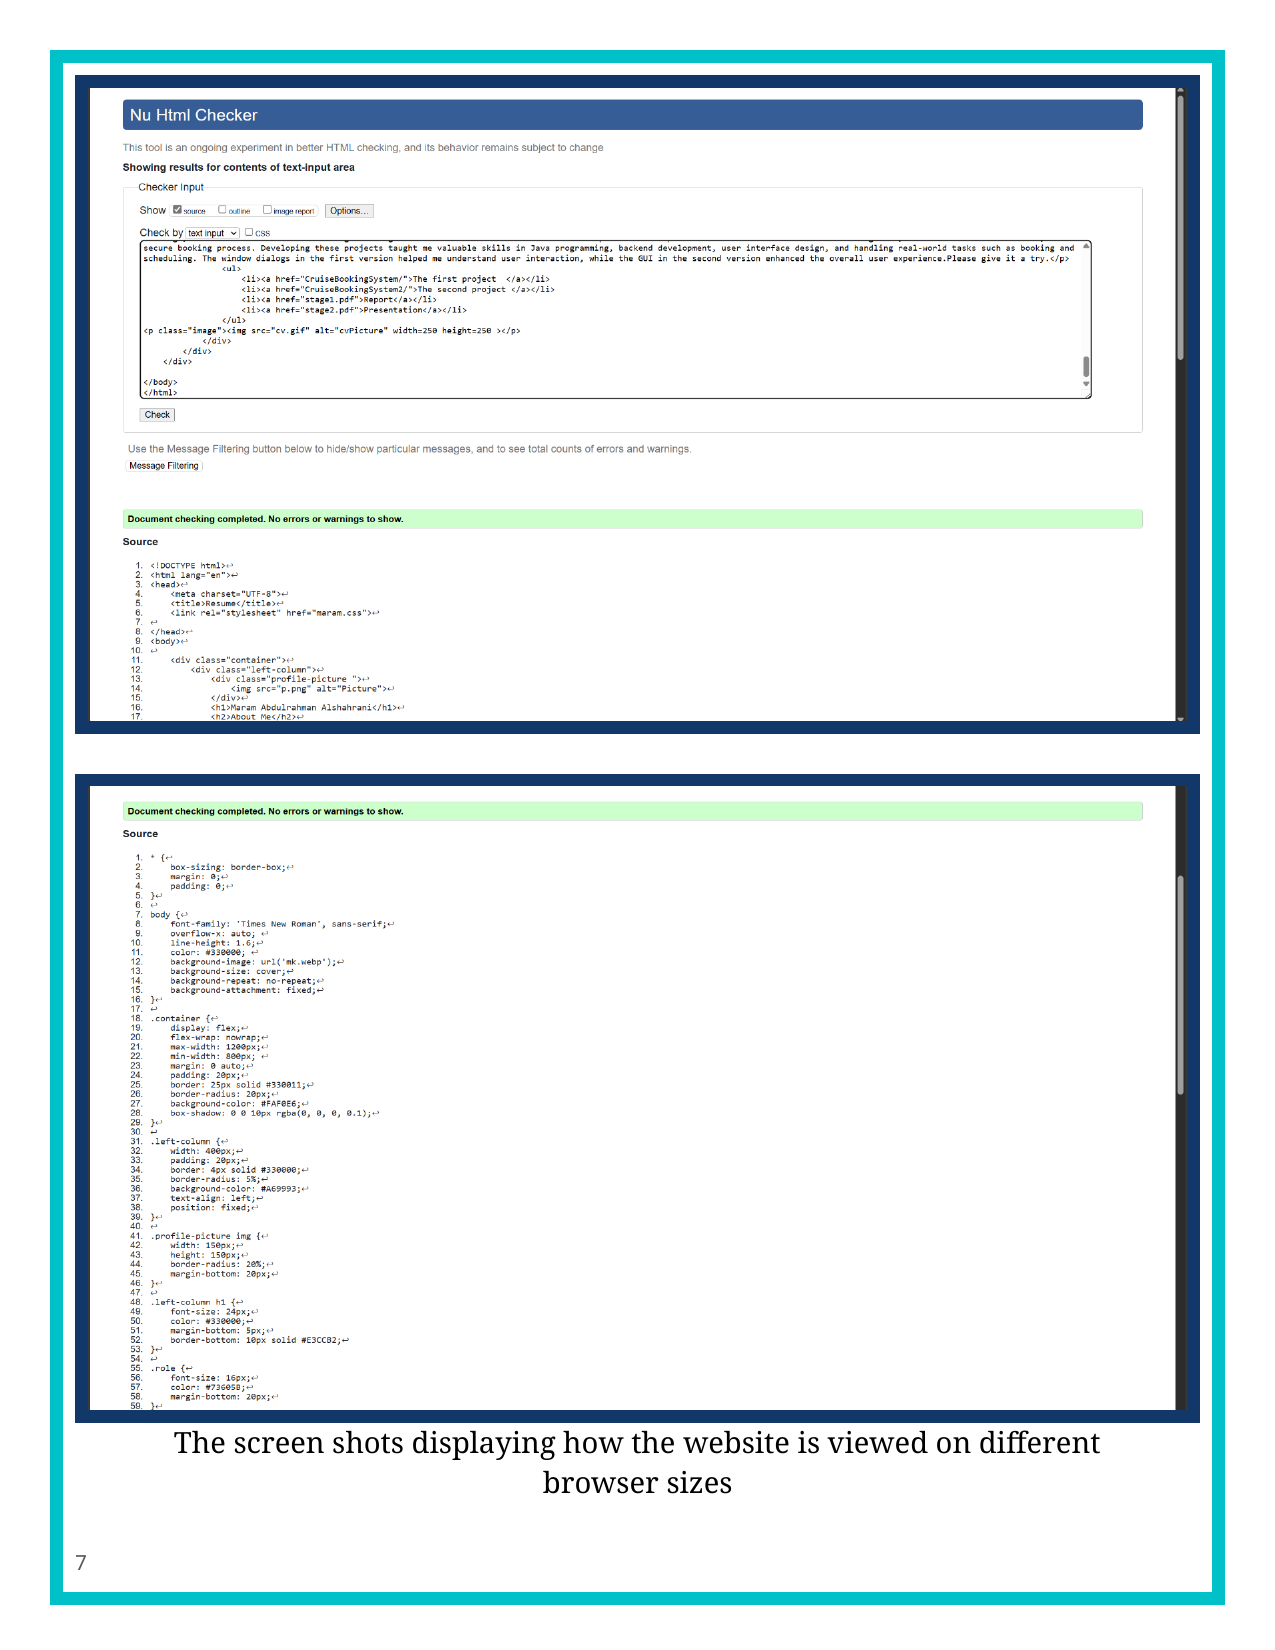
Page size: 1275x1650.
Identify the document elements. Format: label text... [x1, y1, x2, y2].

text The screen shots displaying how the website is viewed on different [75, 1423, 1200, 1462]
text browser sizes [75, 1462, 1200, 1502]
picture [88, 88, 1187, 721]
picture [88, 786, 1187, 1410]
